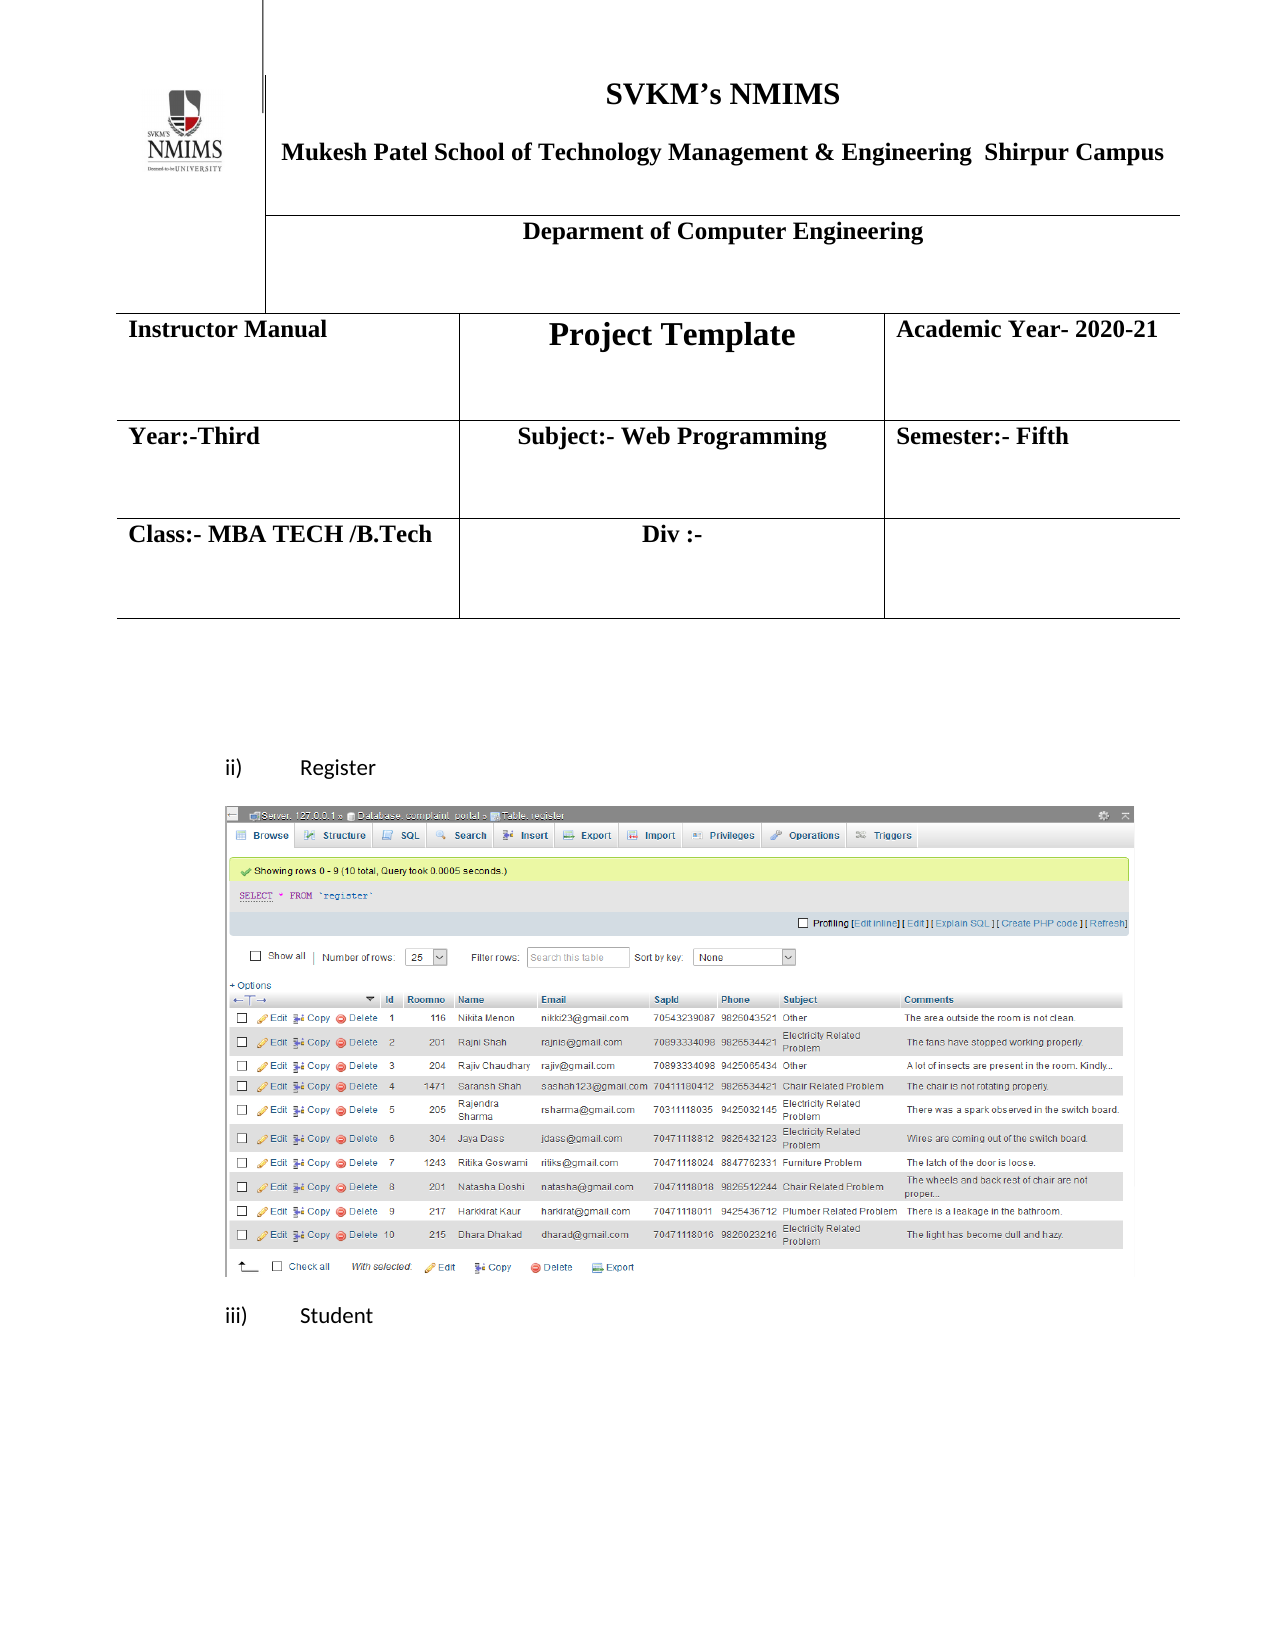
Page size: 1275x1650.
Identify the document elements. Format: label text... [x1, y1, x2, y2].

list Register [225, 753, 1125, 781]
picture [225, 806, 1135, 1277]
list Student [225, 1301, 1125, 1329]
picture [141, 89, 226, 171]
